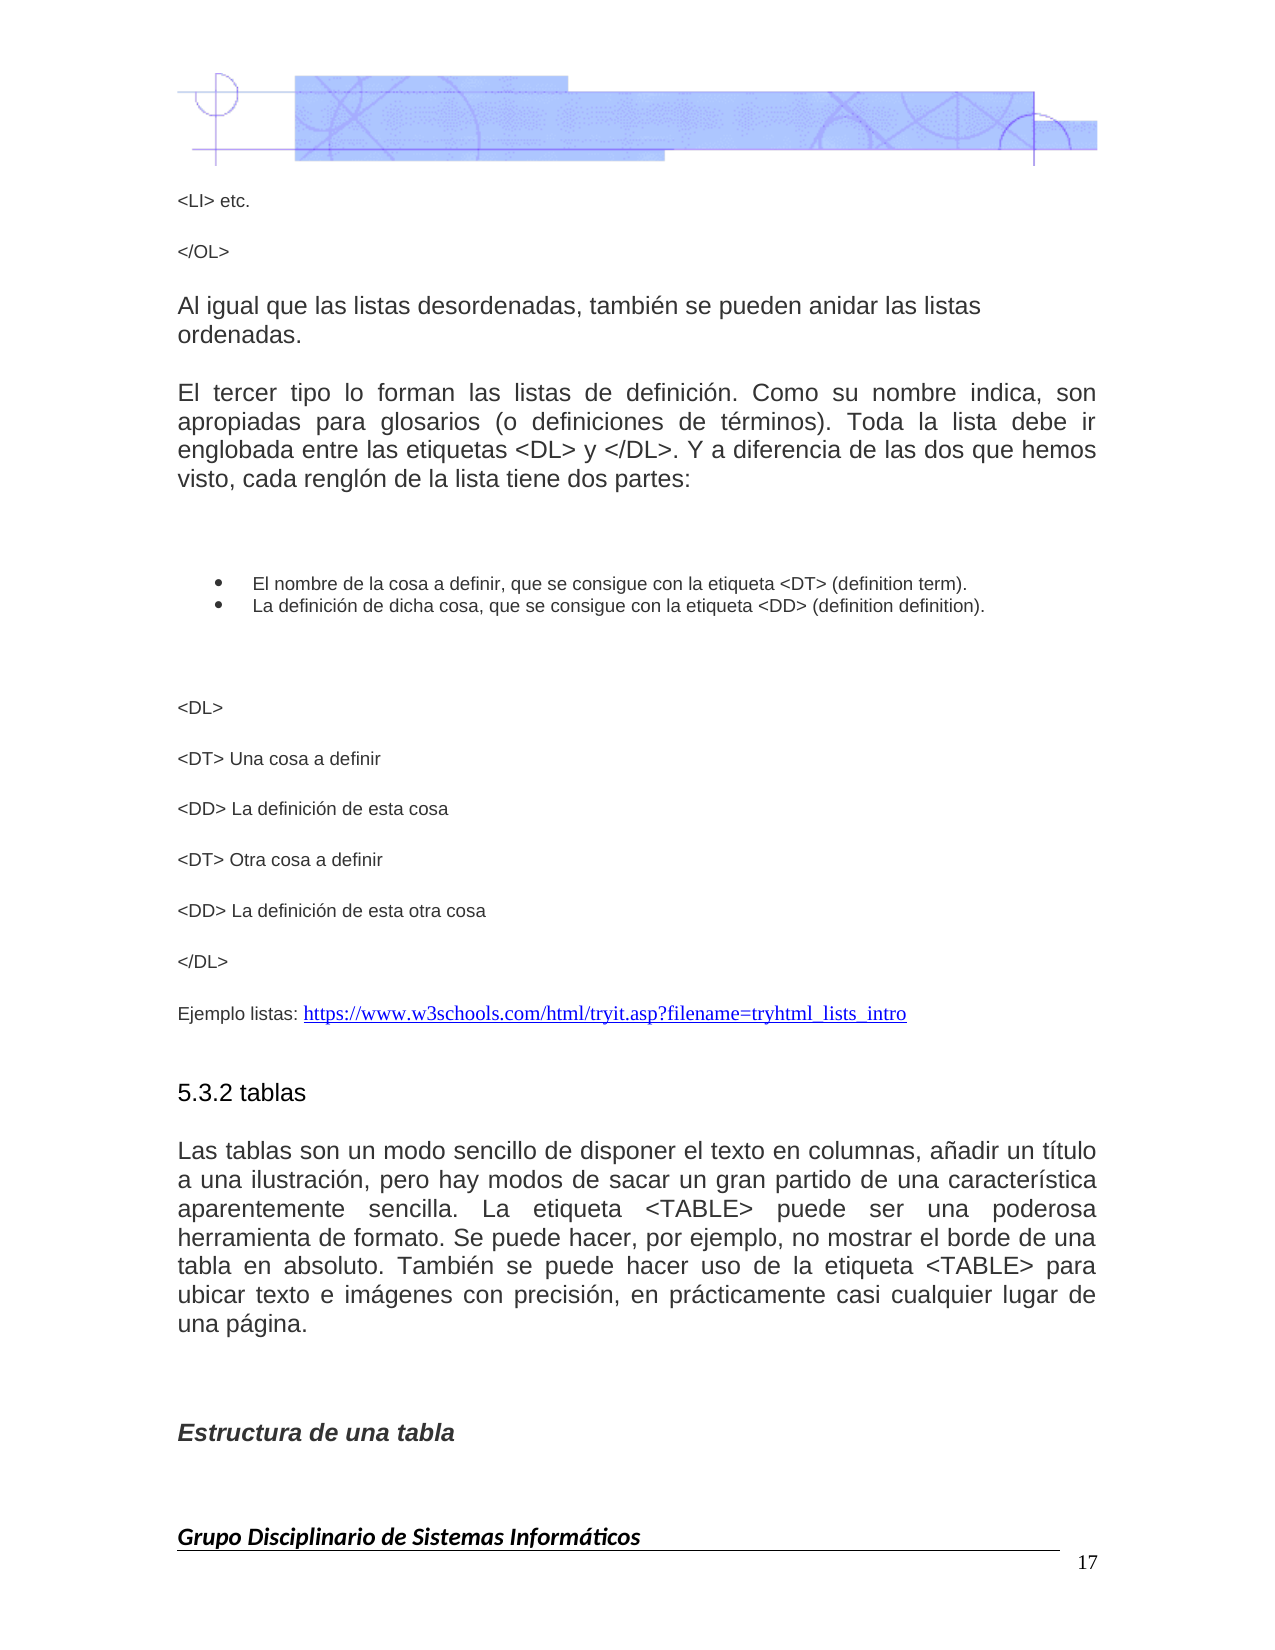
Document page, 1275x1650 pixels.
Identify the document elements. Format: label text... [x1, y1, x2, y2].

text Las tablas son un modo sencillo de disponer el texto en columnas, añadir un título a una ilustración, pero hay modos de sacar un gran partido de una característica aparentemente sencilla. La etiqueta <TABLE> puede ser una poderosa herramienta de formato. Se puede hacer, por ejemplo, no mostrar el borde de una tabla en absoluto. También se puede hacer uso de la etiqueta <TABLE> para ubicar texto e imágenes con precisión, en prácticamente casi cualquier lugar de una página. [177, 1136, 1098, 1338]
text Al igual que las listas desordenadas, también se pueden anidar las listas ordenadas. [177, 291, 1098, 349]
text <DD> La definición de esta otra cosa [177, 900, 1098, 921]
list La definición de dicha cosa, que se consigue con la etiqueta <DD> (definition definition). [215, 595, 1098, 617]
subtitle 5.3.2 tablas [177, 1078, 1098, 1107]
text Estructura de una tabla [177, 1417, 1098, 1446]
text <LI> etc. [177, 190, 1098, 211]
text </OL> [177, 240, 1098, 262]
text Ejemplo listas: https://www.w3schools.com/html/tryit.asp?filename=tryhtml_lists_intro [177, 1001, 1098, 1025]
text <DT> Otra cosa a definir [177, 849, 1098, 871]
text El tercer tipo lo forman las listas de definición. Como su nombre indica, son apropiadas para glosarios (o definiciones de términos). Toda la lista debe ir englobada entre las etiquetas <DL> y </DL>. Y a diferencia de las dos que hemos visto, cada renglón de la lista tiene dos partes: [177, 378, 1098, 493]
picture [177, 73, 1098, 166]
text <DT> Una cosa a definir [177, 747, 1098, 769]
text </DL> [177, 950, 1098, 972]
text <DL> [177, 697, 1098, 718]
list El nombre de la cosa a definir, que se consigue con la etiqueta <DT> (definition term). [215, 573, 1098, 595]
text <DD> La definición de esta cosa [177, 798, 1098, 820]
